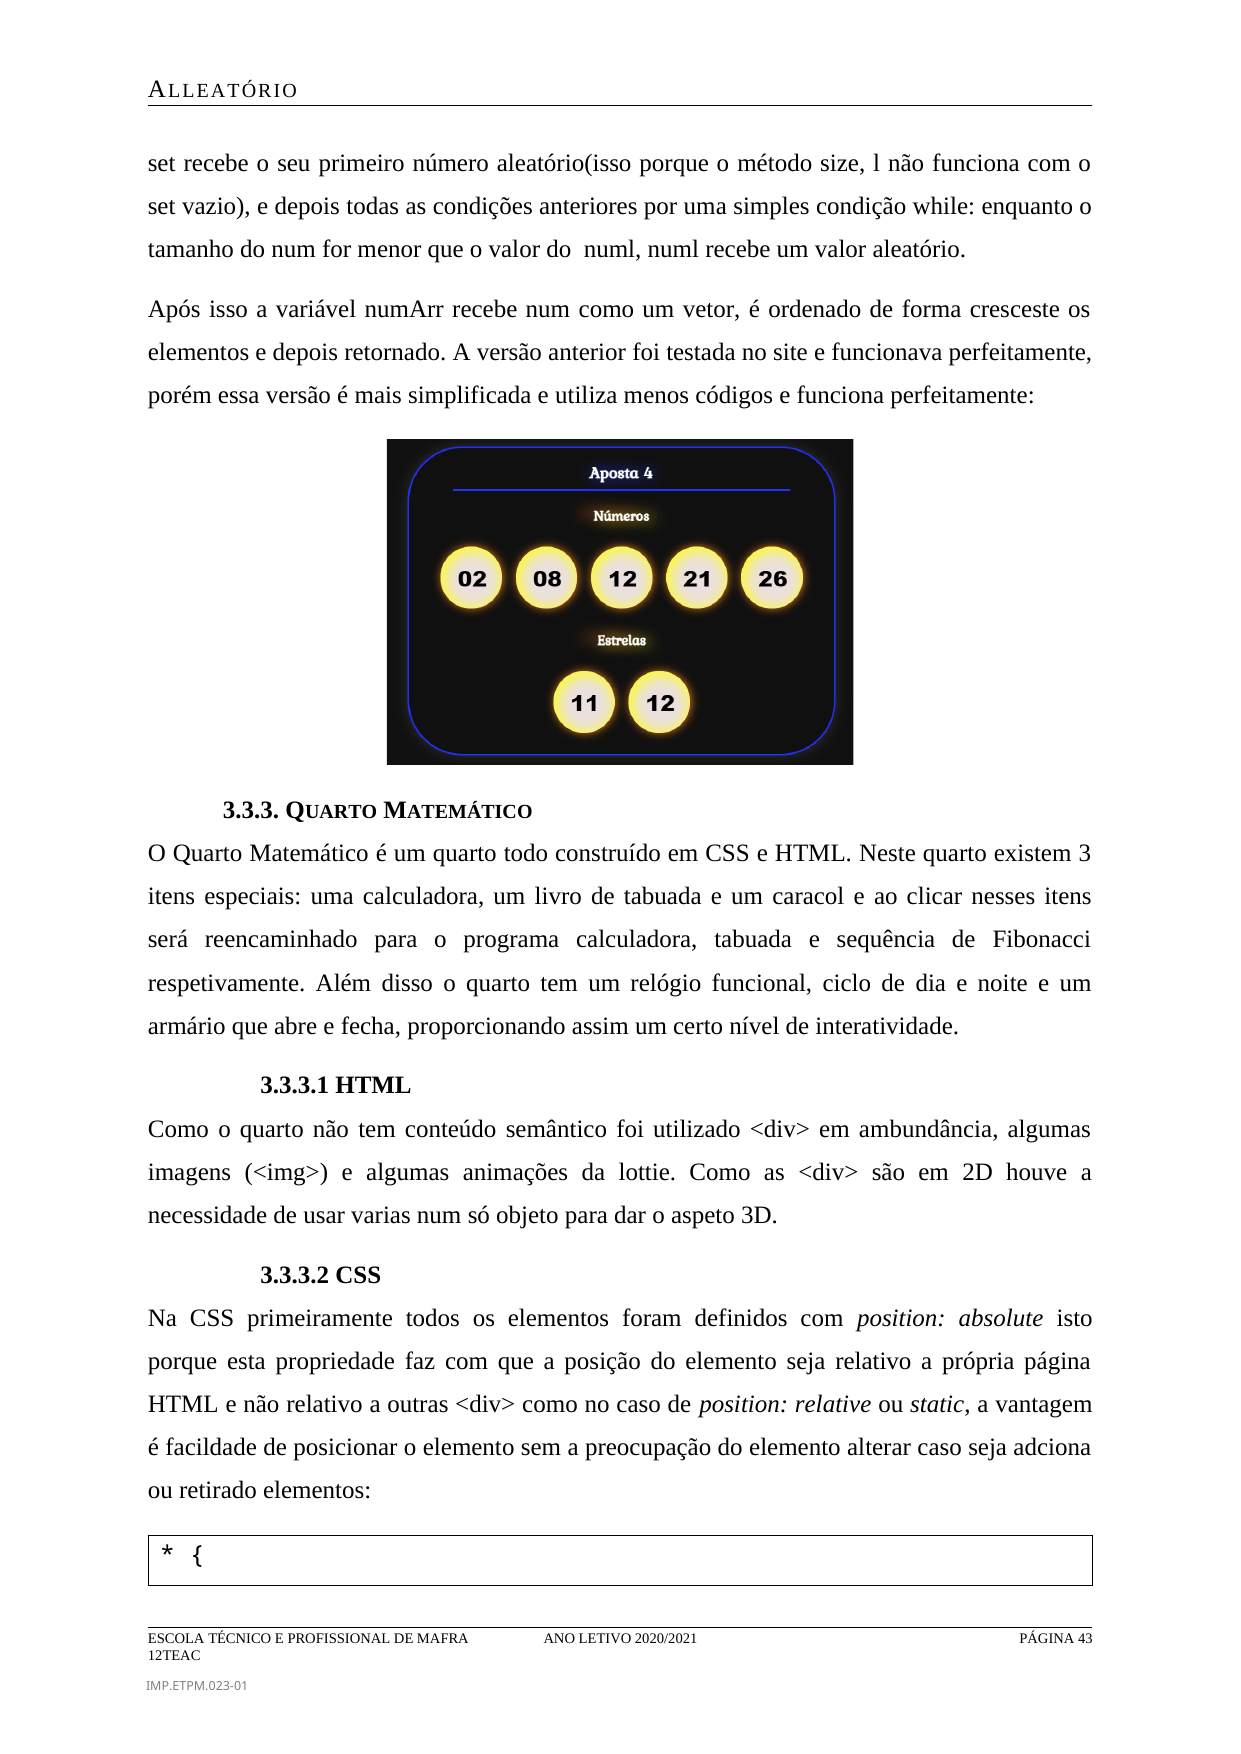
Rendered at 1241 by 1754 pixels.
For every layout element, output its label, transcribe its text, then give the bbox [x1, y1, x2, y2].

text Como o quarto não tem conteúdo semântico foi utilizado <div> em ambundância, algumas imagens (<img>) e algumas animações da lottie. Como as <div> são em 2D houve a necessidade de usar varias num só objeto para dar o aspeto 3D. [148, 1114, 1092, 1229]
picture [386, 439, 854, 765]
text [148, 148, 1092, 263]
subtitle Quarto Matemático [223, 795, 1092, 824]
text Na CSS primeiramente todos os elementos foram definidos com position: absolute isto porque esta propriedade faz com que a posição do elemento seja relativo a própria página HTML e não relativo a outras <div> como no caso de position: relative ou static, a vantagem é facildade de posicionar o elemento sem a preocupação do elemento alterar caso seja adciona ou retirado elementos: [148, 1303, 1092, 1504]
subtitle CSS [260, 1260, 1092, 1288]
text Após isso a variável numArr recebe num como um vetor, é ordenado de forma cresceste os elementos e depois retornado. A versão anterior foi testada no site e funcionava perfeitamente, porém essa versão é mais simplificada e utiliza menos códigos e funciona perfeitamente: [148, 294, 1092, 409]
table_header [149, 1536, 1092, 1584]
subtitle HTML [260, 1071, 1092, 1099]
text O Quarto Matemático é um quarto todo construído em CSS e HTML. Neste quarto existem 3 itens especiais: uma calculadora, um livro de tabuada e um caracol e ao clicar nesses itens será reencaminhado para o programa calculadora, tabuada e sequência de Fibonacci respetivamente. Além disso o quarto tem um relógio funcional, ciclo de dia e noite e um armário que abre e fecha, proporcionando assim um certo nível de interatividade. [148, 838, 1092, 1039]
